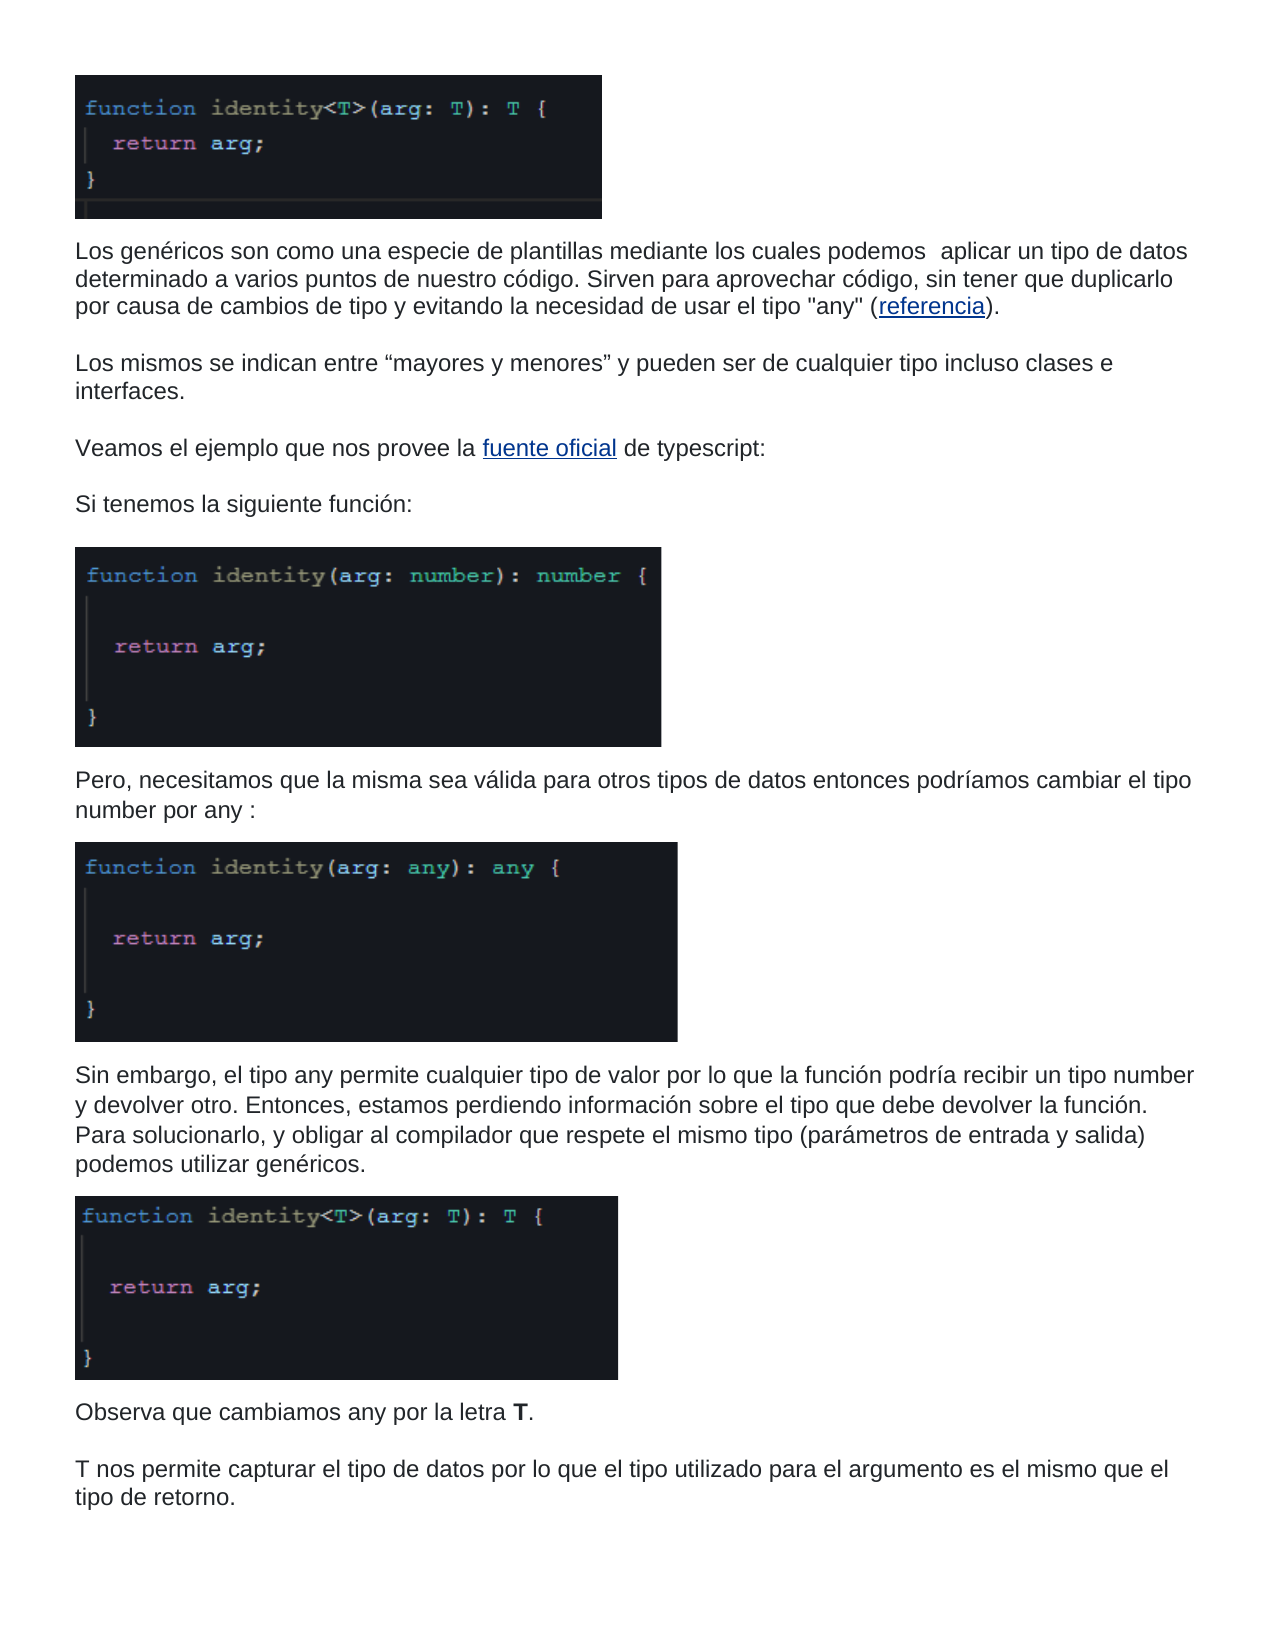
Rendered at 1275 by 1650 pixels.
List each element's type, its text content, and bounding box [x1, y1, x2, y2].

text Veamos el ejemplo que nos provee la fuente oficial de typescript: [75, 433, 1200, 461]
picture [75, 75, 602, 219]
text Si tenemos la siguiente función: [75, 490, 1200, 518]
text Los genéricos son como una especie de plantillas mediante los cuales podemos aplicar un tipo de datos determinado a varios puntos de nuestro código. Sirven para aprovechar código, sin tener que duplicarlo por causa de cambios de tipo y evitando la necesidad de usar el tipo "any" (referencia). [75, 237, 1200, 320]
picture [75, 1196, 619, 1380]
text Pero, necesitamos que la misma sea válida para otros tipos de datos entonces podríamos cambiar el tipo number por any : [75, 766, 1200, 823]
text Observa que cambiamos any por la letra T. [75, 1398, 1200, 1426]
text Sin embargo, el tipo any permite cualquier tipo de valor por lo que la función podría recibir un tipo number y devolver otro. Entonces, estamos perdiendo información sobre el tipo que debe devolver la función. Para solucionarlo, y obligar al compilador que respete el mismo tipo (parámetros de entrada y salida) podemos utilizar genéricos. [75, 1061, 1200, 1178]
picture [75, 842, 678, 1042]
text Los mismos se indican entre “mayores y menores” y pueden ser de cualquier tipo incluso clases e interfaces. [75, 349, 1200, 404]
picture [75, 547, 662, 747]
text T nos permite capturar el tipo de datos por lo que el tipo utilizado para el argumento es el mismo que el tipo de retorno. [75, 1455, 1200, 1510]
